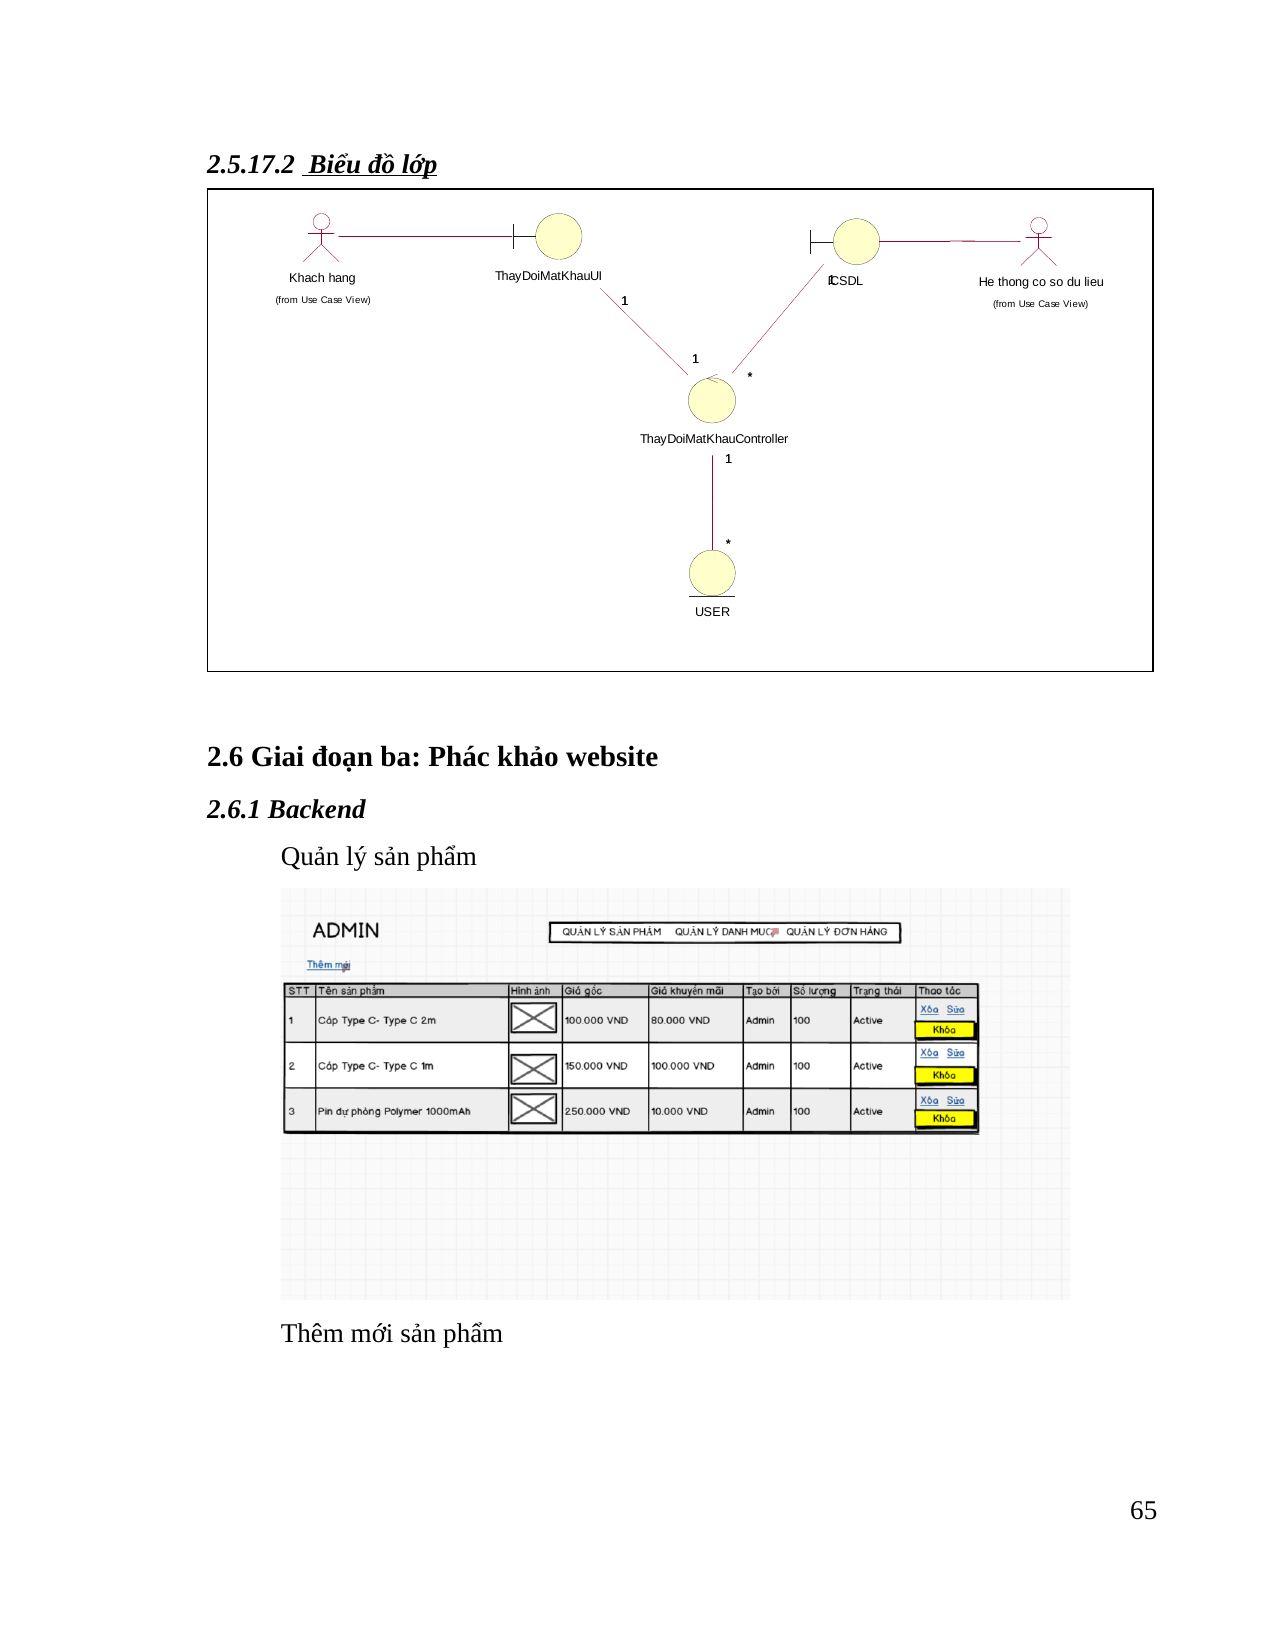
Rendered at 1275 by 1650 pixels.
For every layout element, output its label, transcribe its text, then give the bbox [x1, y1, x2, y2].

text Thêm mới sản phẩm [207, 1317, 1157, 1348]
picture [280, 888, 1070, 1300]
subtitle Giai đoạn ba: Phác khảo website [207, 739, 1157, 772]
text Quản lý sản phẩm [207, 840, 1157, 871]
subtitle Biểu đồ lớp [207, 148, 1157, 179]
subtitle Backend [207, 793, 1157, 824]
